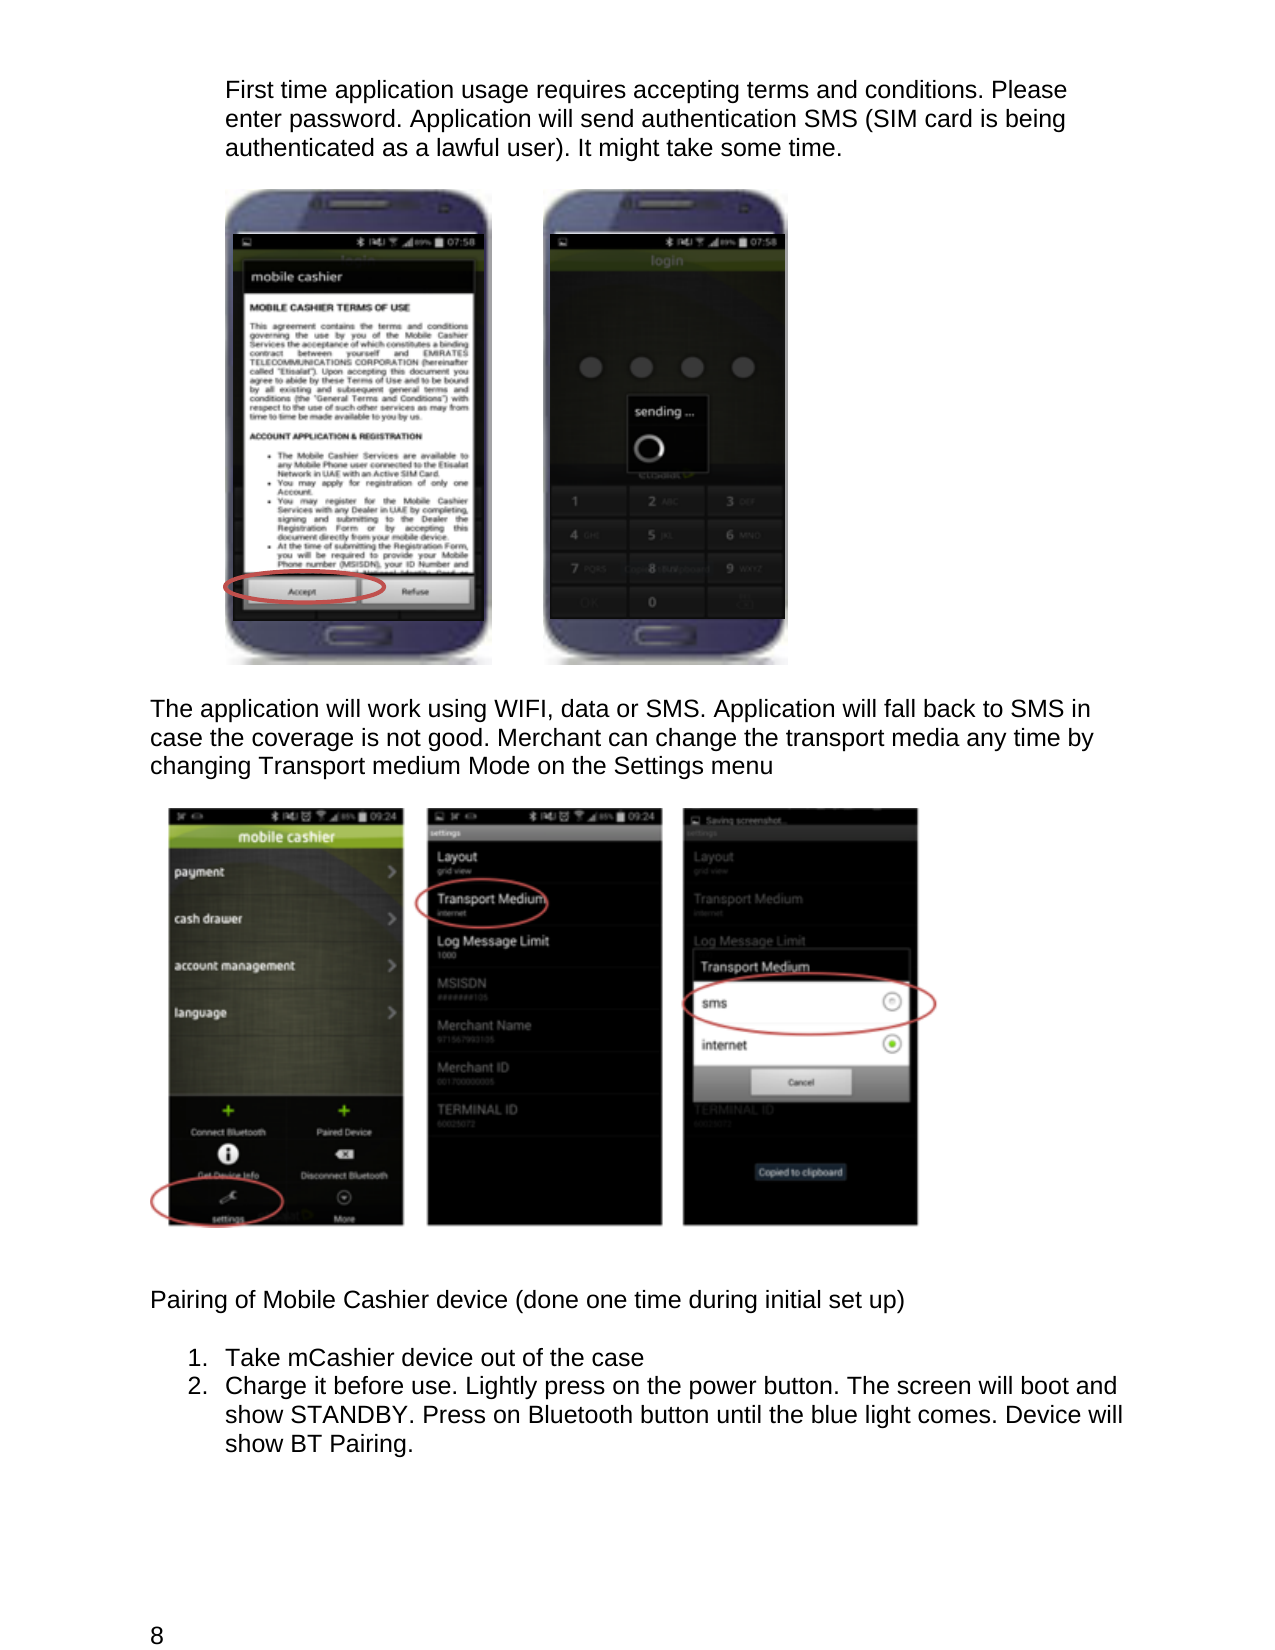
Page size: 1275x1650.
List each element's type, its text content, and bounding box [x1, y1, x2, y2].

text The application will work using WIFI, data or SMS. Application will fall back to SMS in case the coverage is not good. Merchant can change the transport media any time by changing Transport medium Mode on the Settings menu [150, 694, 1125, 780]
picture [228, 574, 381, 600]
picture [543, 189, 788, 665]
text Pairing of Mobile Cashier device (done one time during initial set up) [150, 1285, 1125, 1314]
list Charge it before use. Lightly press on the power button. The screen will boot and show STANDBY. Press on Bluetooth button until the blue light comes. Device will show BT Pairing. [187, 1371, 1125, 1457]
picture [225, 189, 492, 665]
text First time application usage requires accepting terms and conditions. Please enter password. Application will send authentication SMS (SIM card is being authenticated as a lawful user). It might take some time. [225, 75, 1125, 161]
list Take mCashier device out of the case [187, 1342, 1125, 1371]
picture [150, 808, 938, 1228]
